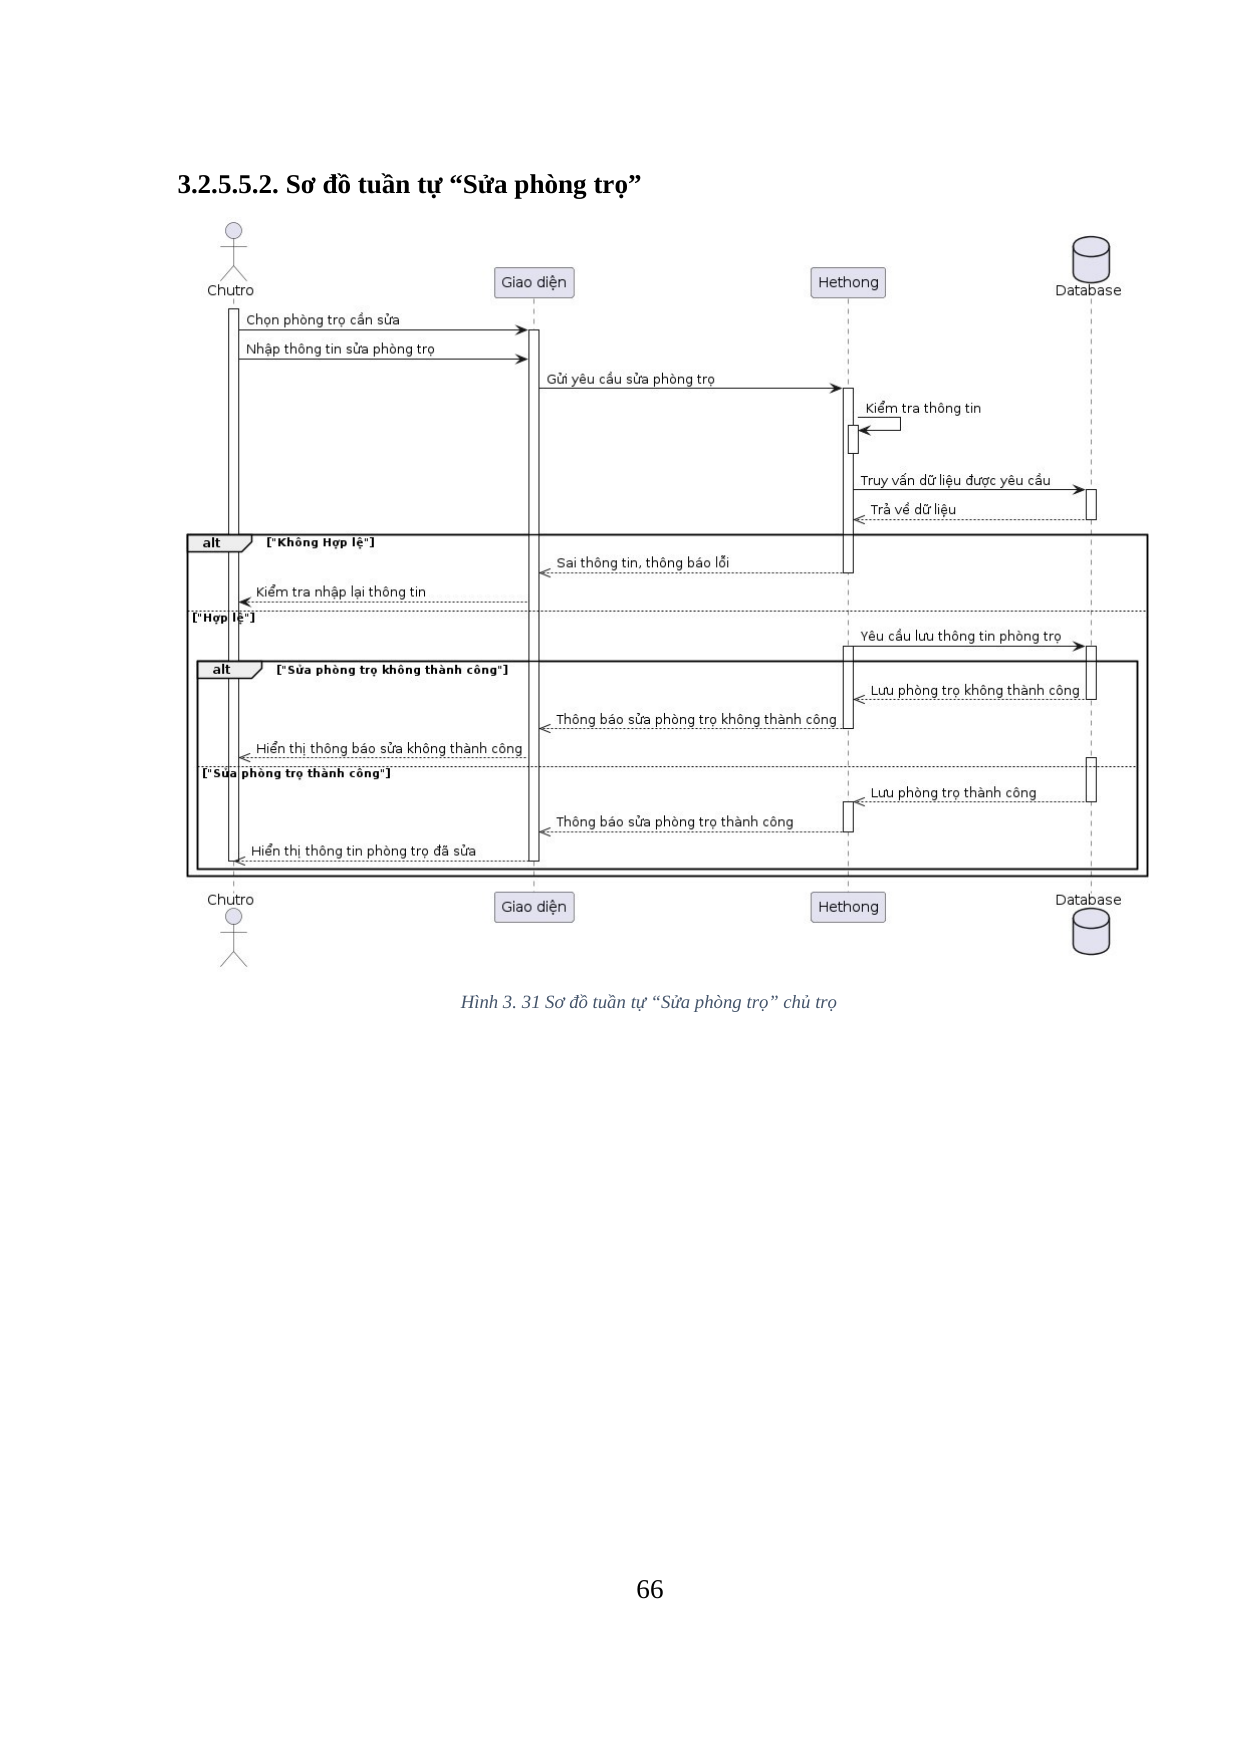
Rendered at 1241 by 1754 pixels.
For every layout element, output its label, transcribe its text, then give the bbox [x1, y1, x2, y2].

text Hình 3. 31 Sơ đồ tuần tự “Sửa phòng trọ” chủ trọ [177, 991, 1122, 1012]
picture [177, 217, 1153, 972]
text 3.2.5.5.2. Sơ đồ tuần tự “Sửa phòng trọ” [177, 168, 1122, 199]
